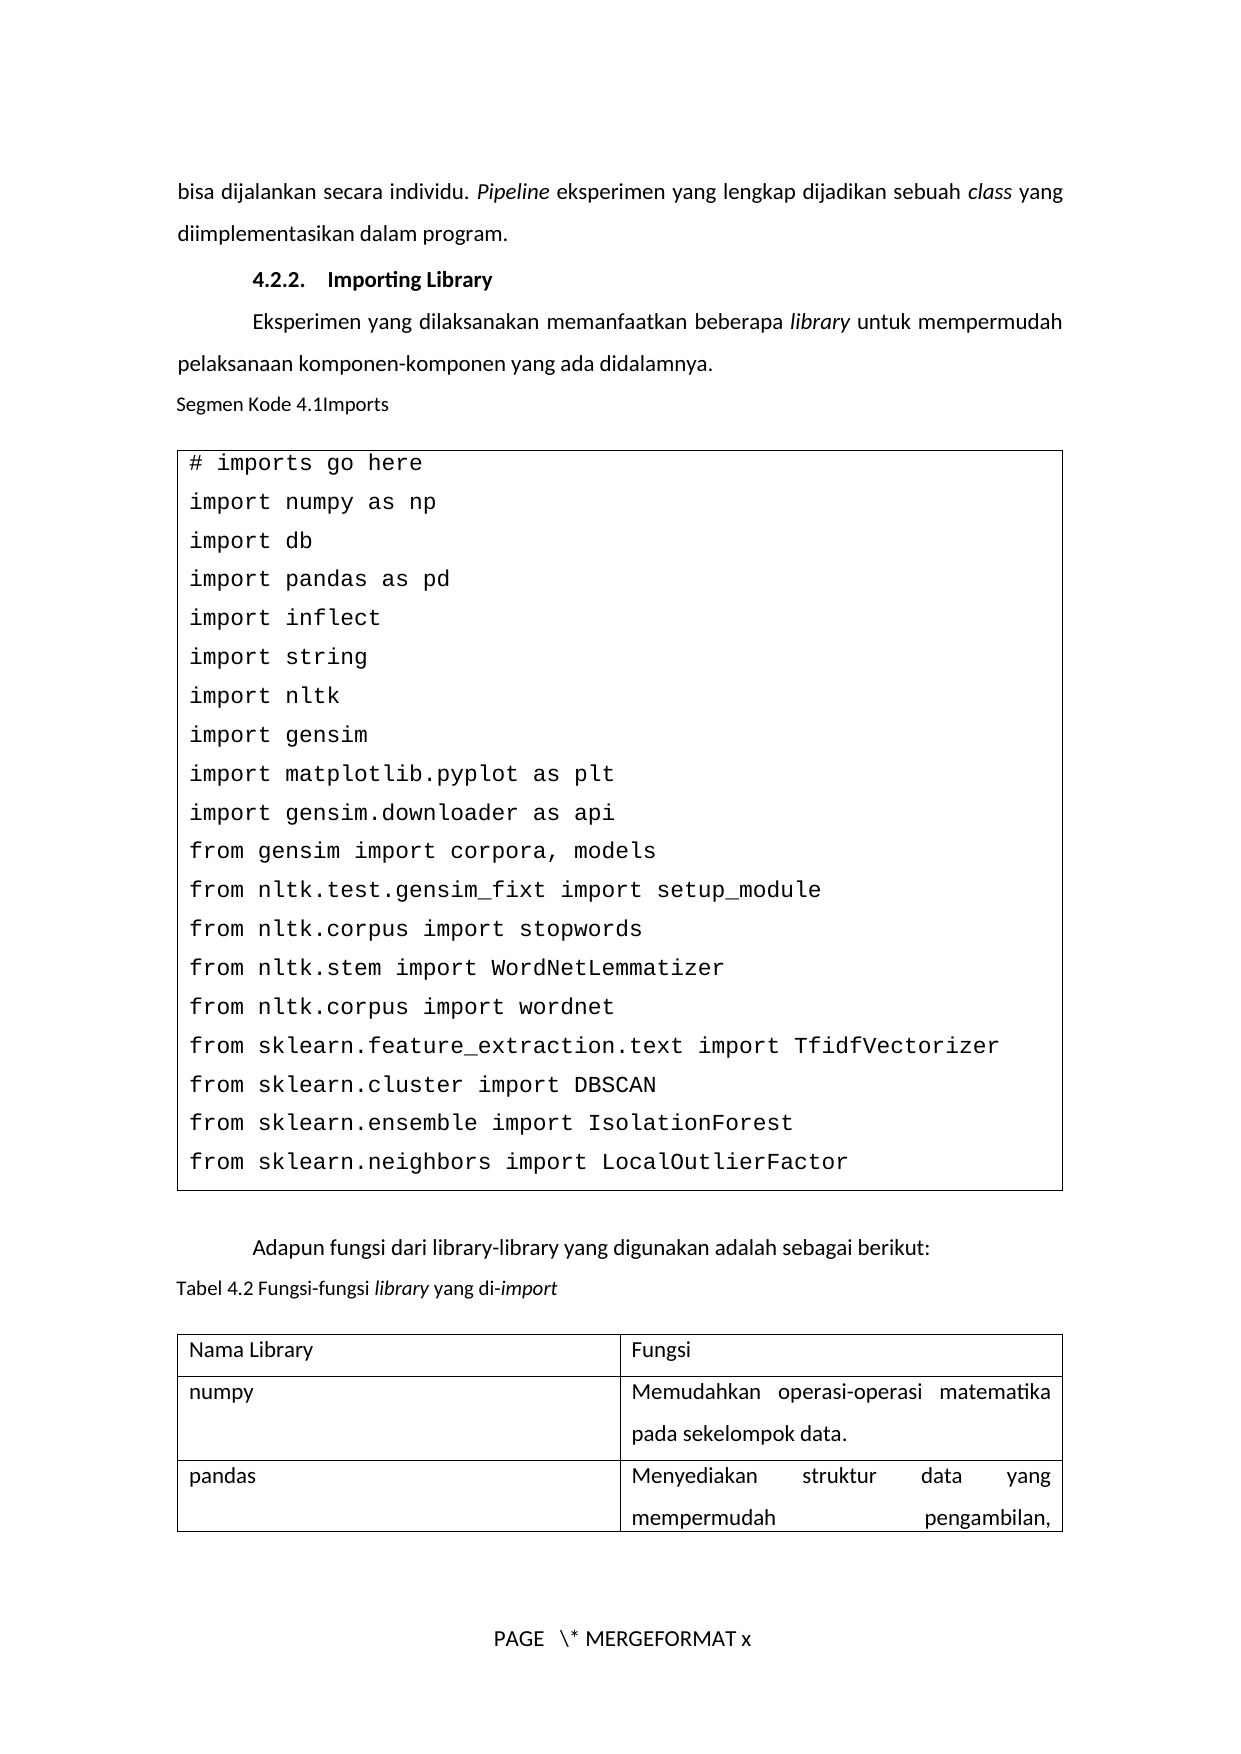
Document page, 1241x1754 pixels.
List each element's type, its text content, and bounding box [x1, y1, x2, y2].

subtitle Importing Library [252, 265, 1063, 293]
table_cell Memudahkan operasi-operasi matematika pada sekelompok data. [621, 1377, 1062, 1460]
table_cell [621, 1461, 1062, 1531]
table_cell pandas [178, 1461, 620, 1531]
table_header # imports go here import numpy as np import db import pandas as pd import inflect import string import nltk import gensim import matplotlib.pyplot as plt import gensim.downloader as api from gensim import corpora, models from nltk.test.gensim_fixt import setup_module from nltk.corpus import stopwords from nltk.stem import WordNetLemmatizer from nltk.corpus import wordnet from sklearn.feature_extraction.text import TfidfVectorizer from sklearn.cluster import DBSCAN from sklearn.ensemble import IsolationForest from sklearn.neighbors import LocalOutlierFactor [178, 451, 1062, 1190]
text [177, 177, 1063, 247]
table_cell numpy [178, 1377, 620, 1460]
text Eksperimen yang dilaksanakan memanfaatkan beberapa library untuk mempermudah pelaksanaan komponen-komponen yang ada didalamnya. [177, 307, 1063, 377]
text Segmen Kode 4.1Imports [176, 391, 1063, 417]
text Adapun fungsi dari library-library yang digunakan adalah sebagai berikut: [177, 1233, 1063, 1261]
table_header Nama Library [178, 1335, 620, 1376]
table_header Fungsi [621, 1335, 1062, 1376]
